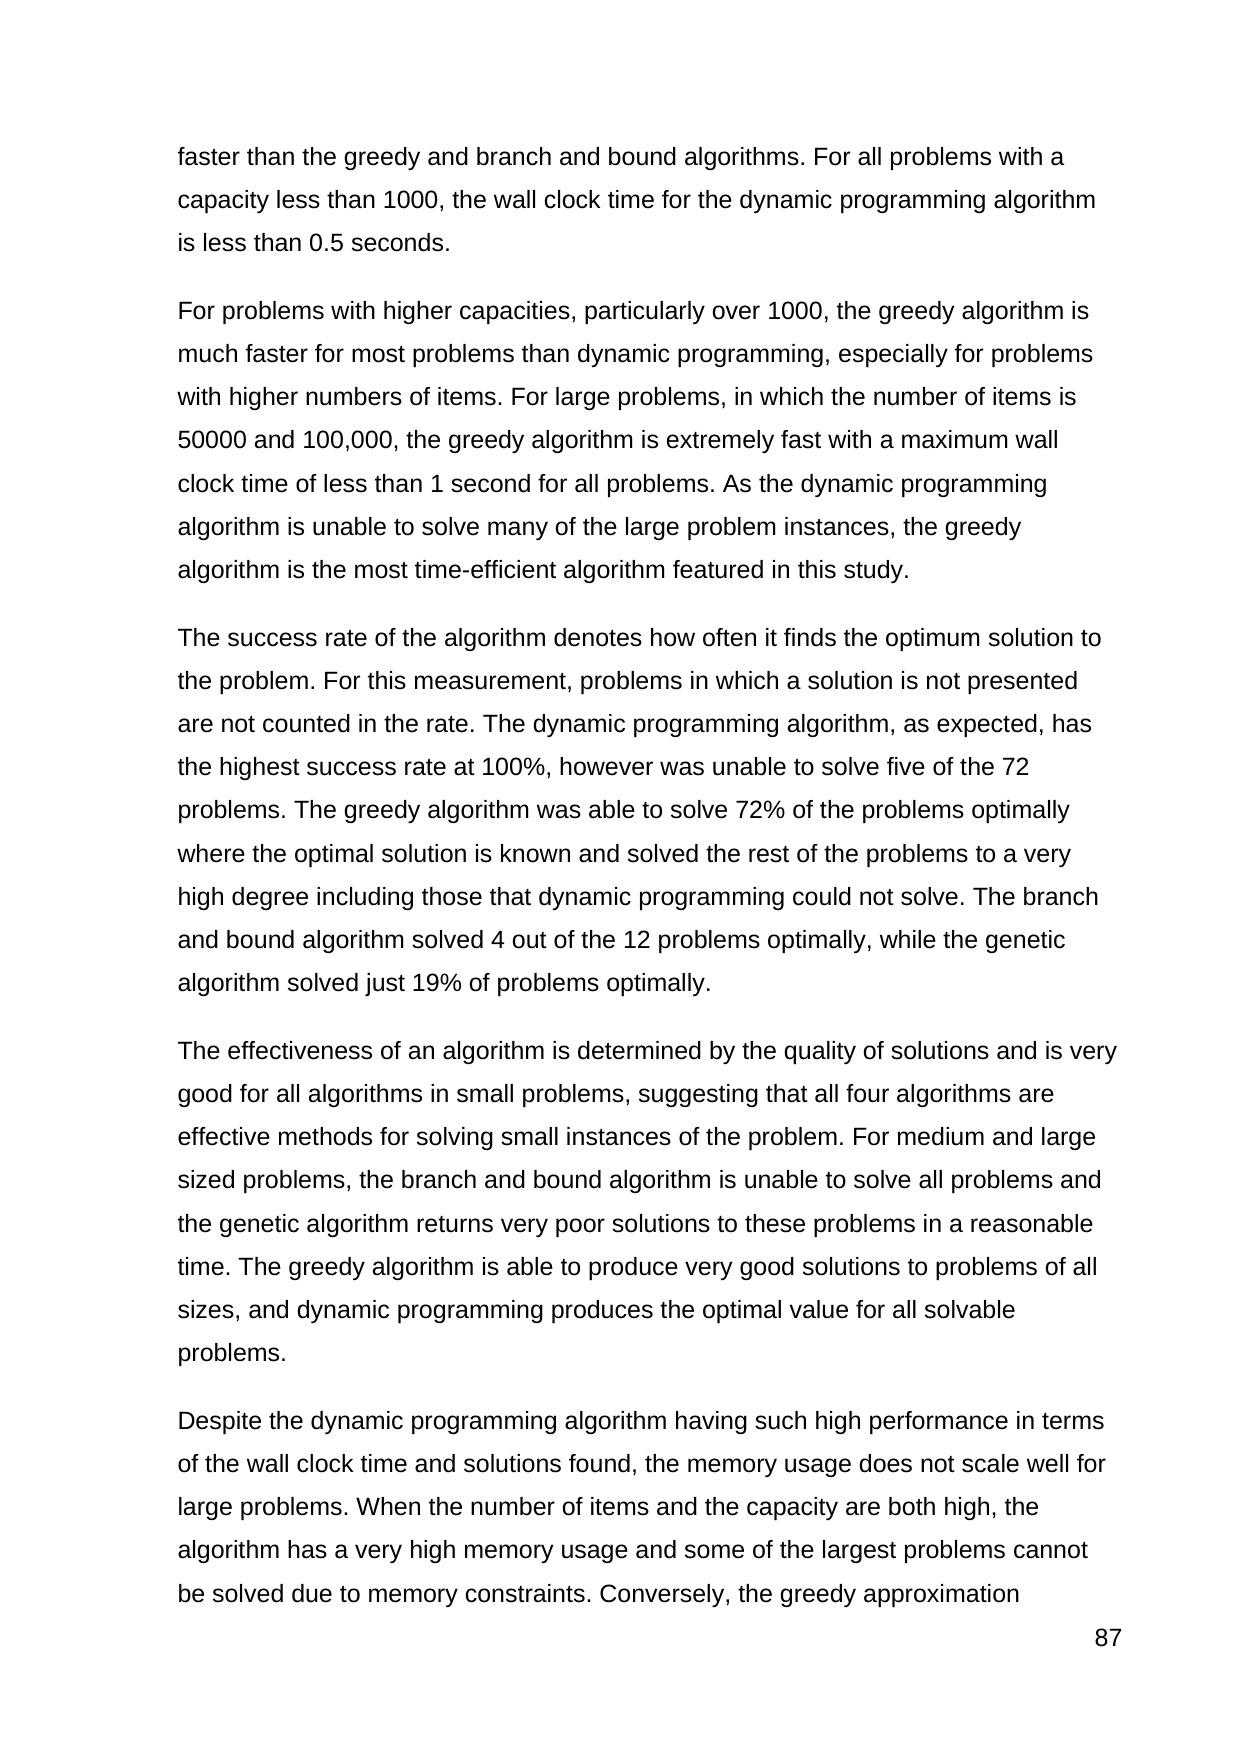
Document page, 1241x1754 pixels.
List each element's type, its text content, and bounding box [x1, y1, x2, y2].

text The success rate of the algorithm denotes how often it finds the optimum solution to the problem. For this measurement, problems in which a solution is not presented are not counted in the rate. The dynamic programming algorithm, as expected, has the highest success rate at 100%, however was unable to solve five of the 72 problems. The greedy algorithm was able to solve 72% of the problems optimally where the optimal solution is known and solved the rest of the problems to a very high degree including those that dynamic programming could not solve. The branch and bound algorithm solved 4 out of the 12 problems optimally, while the genetic algorithm solved just 19% of problems optimally. [177, 623, 1122, 997]
text For problems with higher capacities, particularly over 1000, the greedy algorithm is much faster for most problems than dynamic programming, especially for problems with higher numbers of items. For large problems, in which the number of items is 50000 and 100,000, the greedy algorithm is extremely fast with a maximum wall clock time of less than 1 second for all problems. As the dynamic programming algorithm is unable to solve many of the large problem instances, the greedy algorithm is the most time-efficient algorithm featured in this study. [177, 296, 1122, 584]
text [177, 1406, 1122, 1607]
text The effectiveness of an algorithm is determined by the quality of solutions and is very good for all algorithms in small problems, suggesting that all four algorithms are effective methods for solving small instances of the problem. For medium and large sized problems, the branch and bound algorithm is unable to solve all problems and the genetic algorithm returns very poor solutions to these problems in a reasonable time. The greedy algorithm is able to produce very good solutions to problems of all sizes, and dynamic programming produces the optimal value for all solvable problems. [177, 1036, 1122, 1367]
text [177, 142, 1122, 257]
